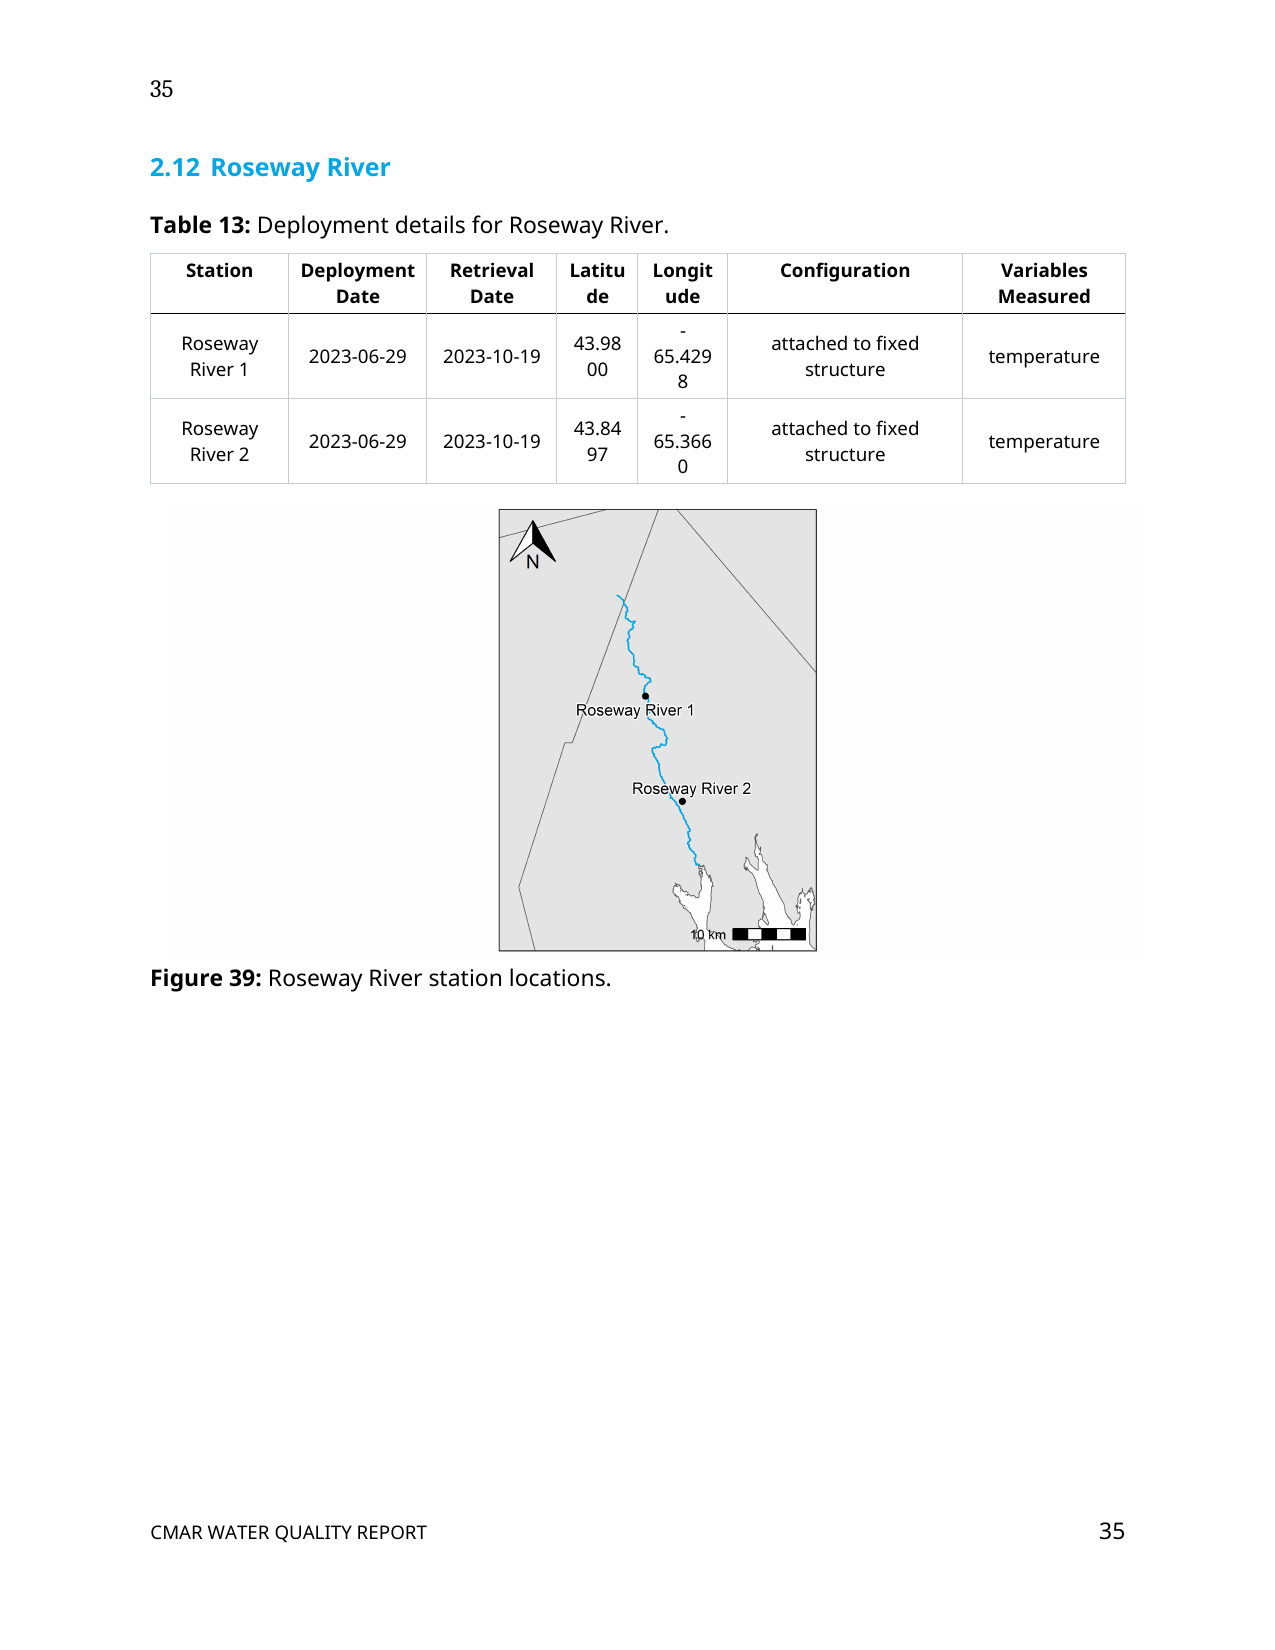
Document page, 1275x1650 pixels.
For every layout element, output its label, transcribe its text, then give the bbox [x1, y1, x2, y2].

table_cell 2023-06-29 [289, 399, 426, 483]
table_cell 43.9800 [557, 314, 637, 398]
table_header Latitude [557, 254, 637, 312]
table_cell 43.8497 [557, 399, 637, 483]
table_cell -65.3660 [638, 399, 727, 483]
table_cell -65.4298 [638, 314, 727, 398]
subtitle Roseway River [150, 150, 1125, 184]
table_header Configuration [728, 254, 962, 312]
table_header Deployment Date [289, 254, 426, 312]
picture [168, 502, 1144, 962]
table_header Station [151, 254, 288, 312]
table_cell temperature [963, 399, 1125, 483]
table_cell attached to fixed structure [728, 314, 962, 398]
table_cell 2023-06-29 [289, 314, 426, 398]
text Table 13: Deployment details for Roseway River. [150, 209, 1125, 240]
table_cell temperature [963, 314, 1125, 398]
table_cell Roseway River 1 [151, 314, 288, 398]
table_header Longitude [638, 254, 727, 312]
table_header Retrieval Date [427, 254, 556, 312]
table_cell attached to fixed structure [728, 399, 962, 483]
table_cell Roseway River 2 [151, 399, 288, 483]
table_cell 2023-10-19 [427, 399, 556, 483]
table_header Variables Measured [963, 254, 1125, 312]
table_cell 2023-10-19 [427, 314, 556, 398]
